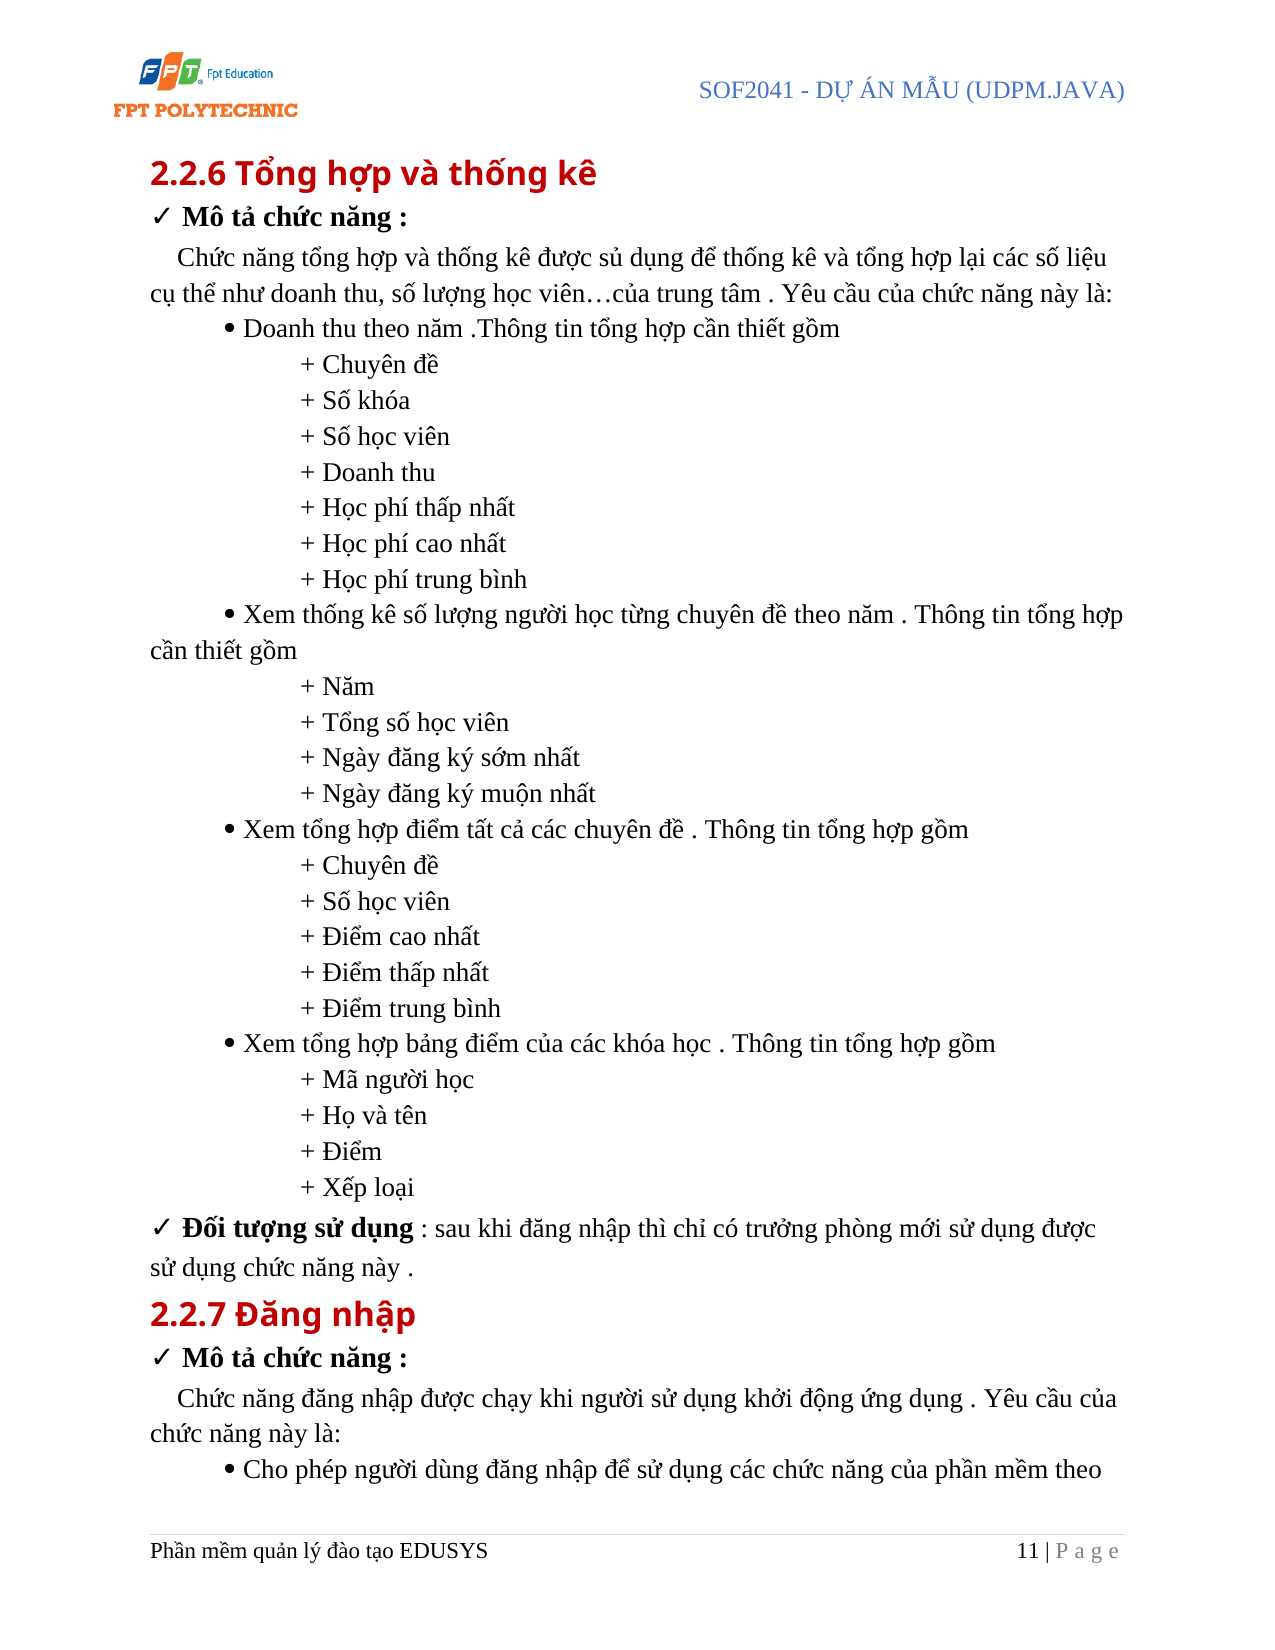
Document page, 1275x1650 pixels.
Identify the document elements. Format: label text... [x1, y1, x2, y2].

text Xem thống kê số lượng người học từng chuyên đề theo năm . Thông tin tổng hợp cần thiết gồm [150, 598, 1125, 666]
text Chức năng đăng nhập được chạy khi người sử dụng khởi động ứng dụng . Yêu cầu của chức năng này là: [150, 1382, 1125, 1448]
text + Chuyên đề [225, 849, 1125, 880]
picture [113, 52, 298, 117]
text + Học phí cao nhất [300, 527, 1125, 558]
text + Điểm cao nhất [225, 920, 1125, 952]
text + Chuyên đề [225, 348, 1125, 379]
text + Doanh thu [300, 456, 1125, 487]
text + Năm [225, 670, 1125, 701]
text + Số khóa [300, 384, 1125, 415]
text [225, 1453, 1125, 1484]
text + Tổng số học viên [225, 706, 1125, 737]
text ✓ Đối tượng sử dụng : sau khi đăng nhập thì chỉ có trưởng phòng mới sử dụng được sử dụng chức năng này . [150, 1206, 1125, 1282]
text + Ngày đăng ký muộn nhất [225, 777, 1125, 808]
text + Số học viên [300, 420, 1125, 451]
text + Điểm trung bình [225, 992, 1125, 1023]
text + Học phí thấp nhất [300, 491, 1125, 522]
text + Mã người học [225, 1063, 1125, 1095]
text + Xếp loại [225, 1171, 1125, 1202]
text + Số học viên [225, 885, 1125, 916]
subtitle 2.2.6 Tổng hợp và thống kê [150, 150, 1125, 195]
text + Họ và tên [225, 1099, 1125, 1130]
subtitle 2.2.7 Đăng nhập [150, 1291, 1125, 1336]
text Doanh thu theo năm .Thông tin tổng hợp cần thiết gồm [150, 312, 1125, 344]
text + Học phí trung bình [300, 563, 1125, 594]
text + Điểm [225, 1135, 1125, 1166]
text + Điểm thấp nhất [225, 956, 1125, 987]
text ✓ Mô tả chức năng : [150, 195, 1125, 235]
text + Ngày đăng ký sớm nhất [225, 742, 1125, 773]
text Xem tổng hợp bảng điểm của các khóa học . Thông tin tổng hợp gồm [150, 1028, 1125, 1059]
text ✓ Mô tả chức năng : [150, 1336, 1125, 1376]
text Chức năng tổng hợp và thống kê được sủ dụng để thống kê và tổng hợp lại các số liệu cụ thể như doanh thu, số lượng học viên…của trung tâm . Yêu cầu của chức năng này là: [150, 241, 1125, 308]
text Xem tổng hợp điểm tất cả các chuyên đề . Thông tin tổng hợp gồm [150, 813, 1125, 844]
